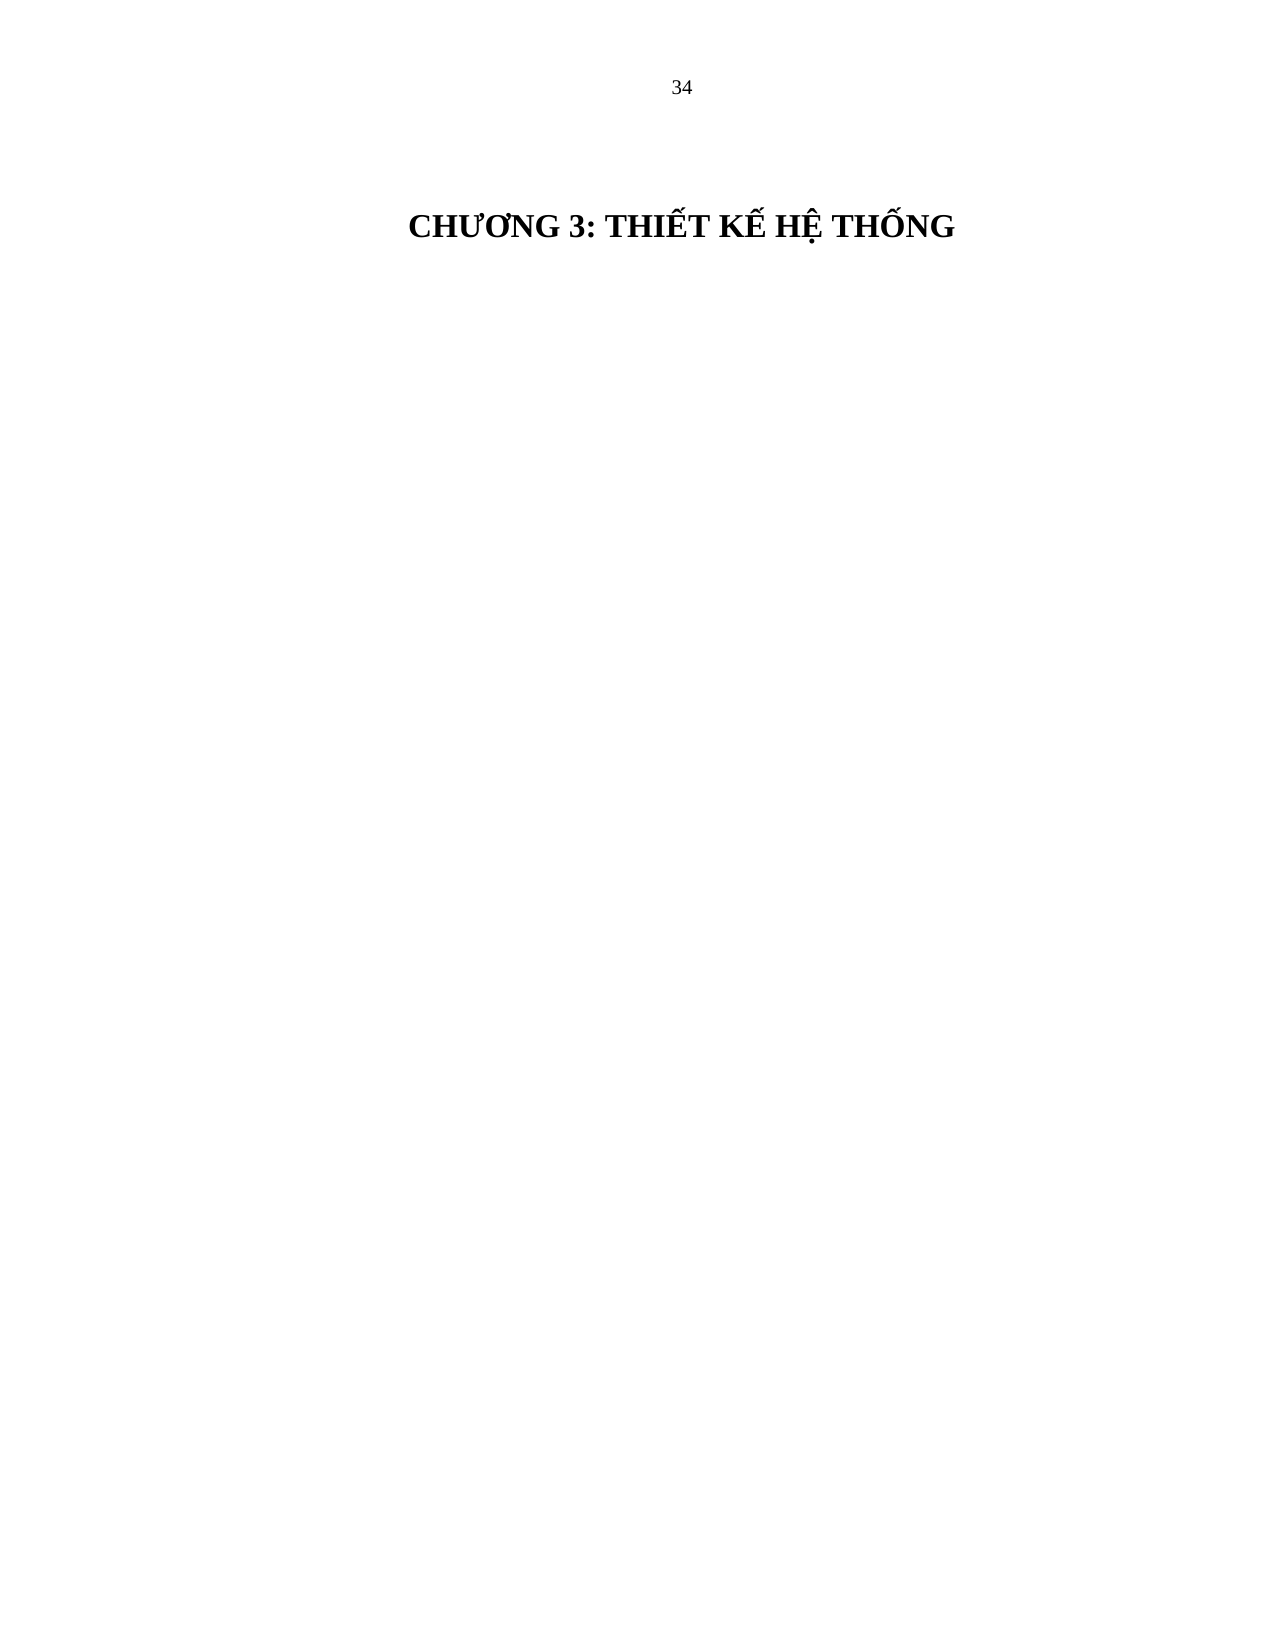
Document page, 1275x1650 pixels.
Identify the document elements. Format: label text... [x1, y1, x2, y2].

text CHƯƠNG 3: THIẾT KẾ HỆ THỐNG [207, 207, 1157, 245]
